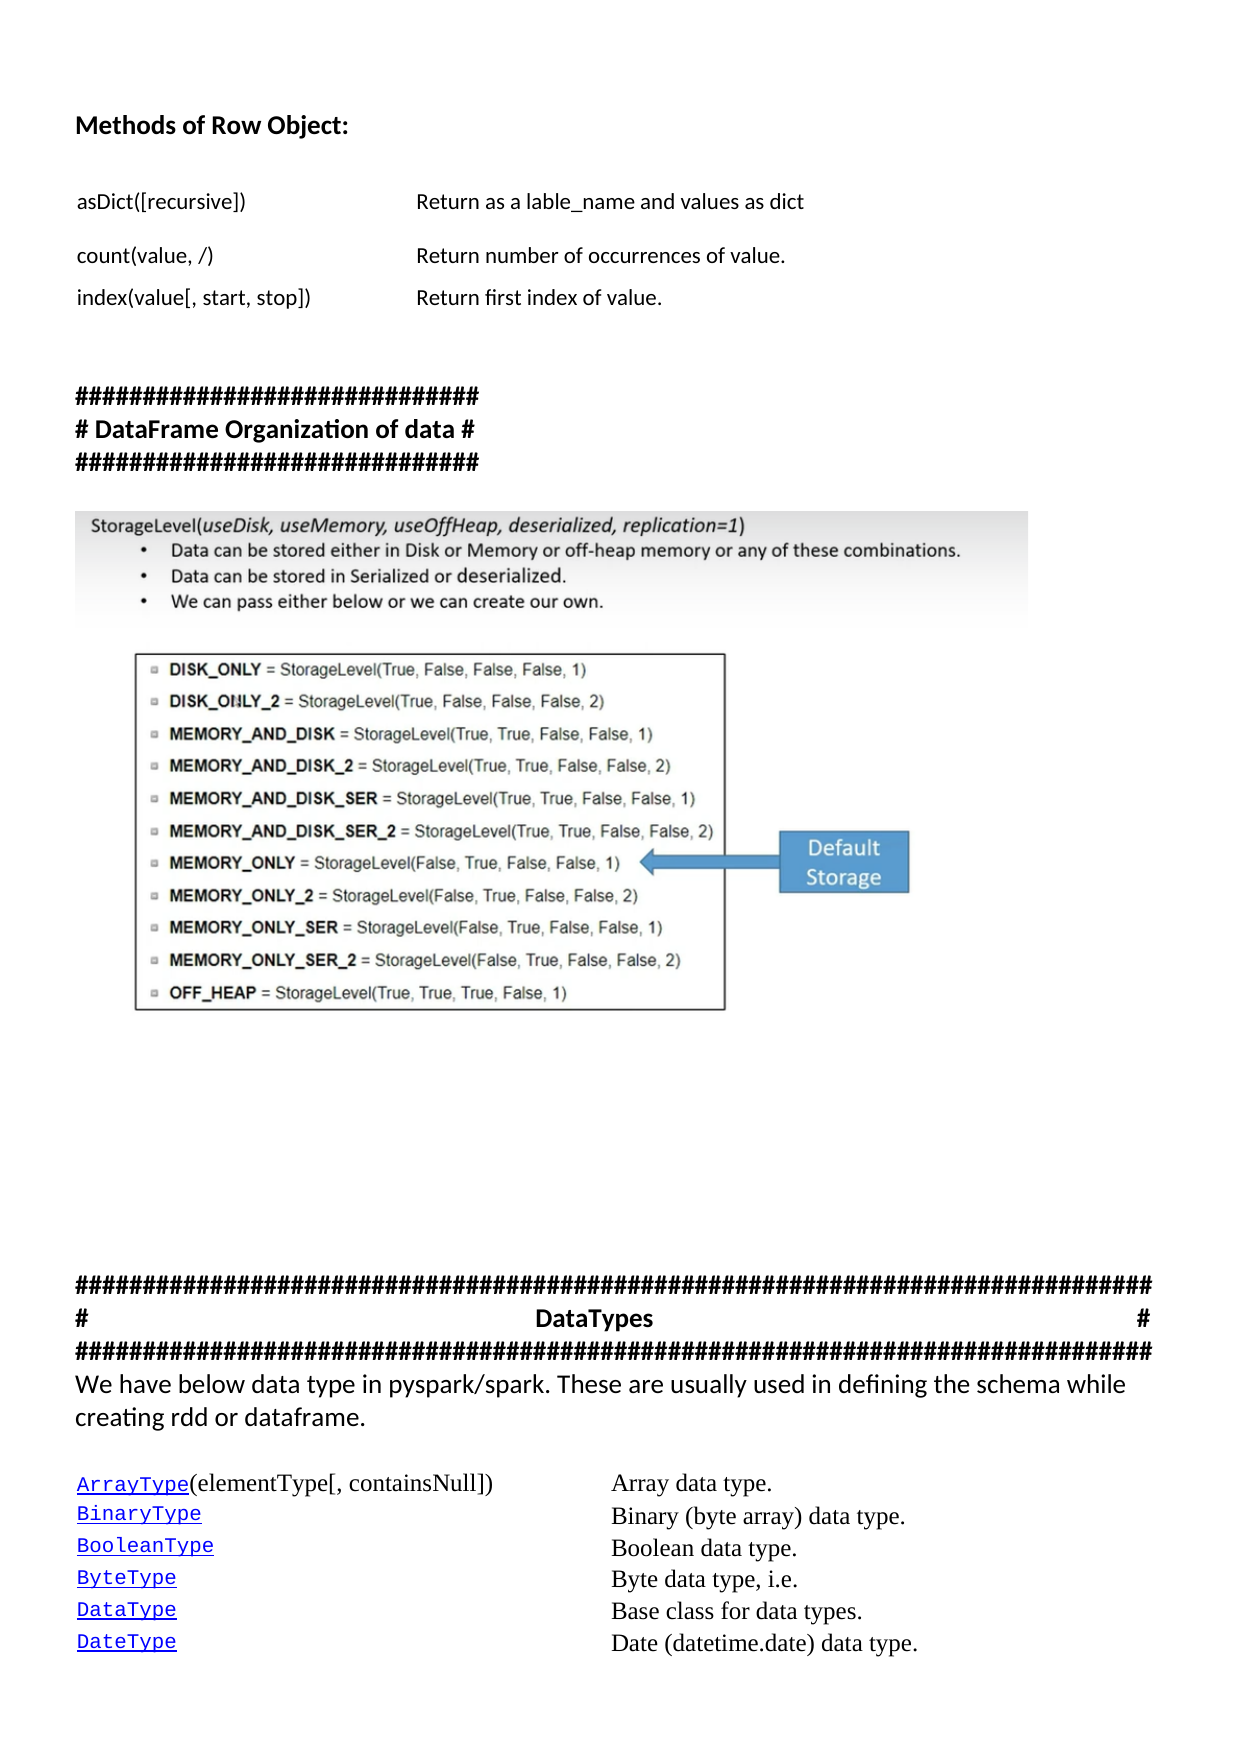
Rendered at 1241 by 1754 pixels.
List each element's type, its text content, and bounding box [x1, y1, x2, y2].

text ################################################################################ [75, 1334, 1165, 1367]
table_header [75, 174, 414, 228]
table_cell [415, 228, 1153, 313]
text # DataFrame Organization of data # [75, 412, 1165, 445]
text Methods of Row Object: [75, 108, 1165, 141]
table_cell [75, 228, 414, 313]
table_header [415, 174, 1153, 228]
text We have below data type in pyspark/spark. These are usually used in defining the schema while creating rdd or dataframe. [75, 1367, 1165, 1433]
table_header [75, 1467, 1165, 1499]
text ############################## [75, 445, 1165, 478]
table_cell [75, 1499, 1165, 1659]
text ############################## [75, 379, 1165, 412]
text ################################################################################ [75, 1268, 1165, 1301]
text # DataTypes # [75, 1301, 1165, 1334]
picture [75, 511, 1029, 1038]
